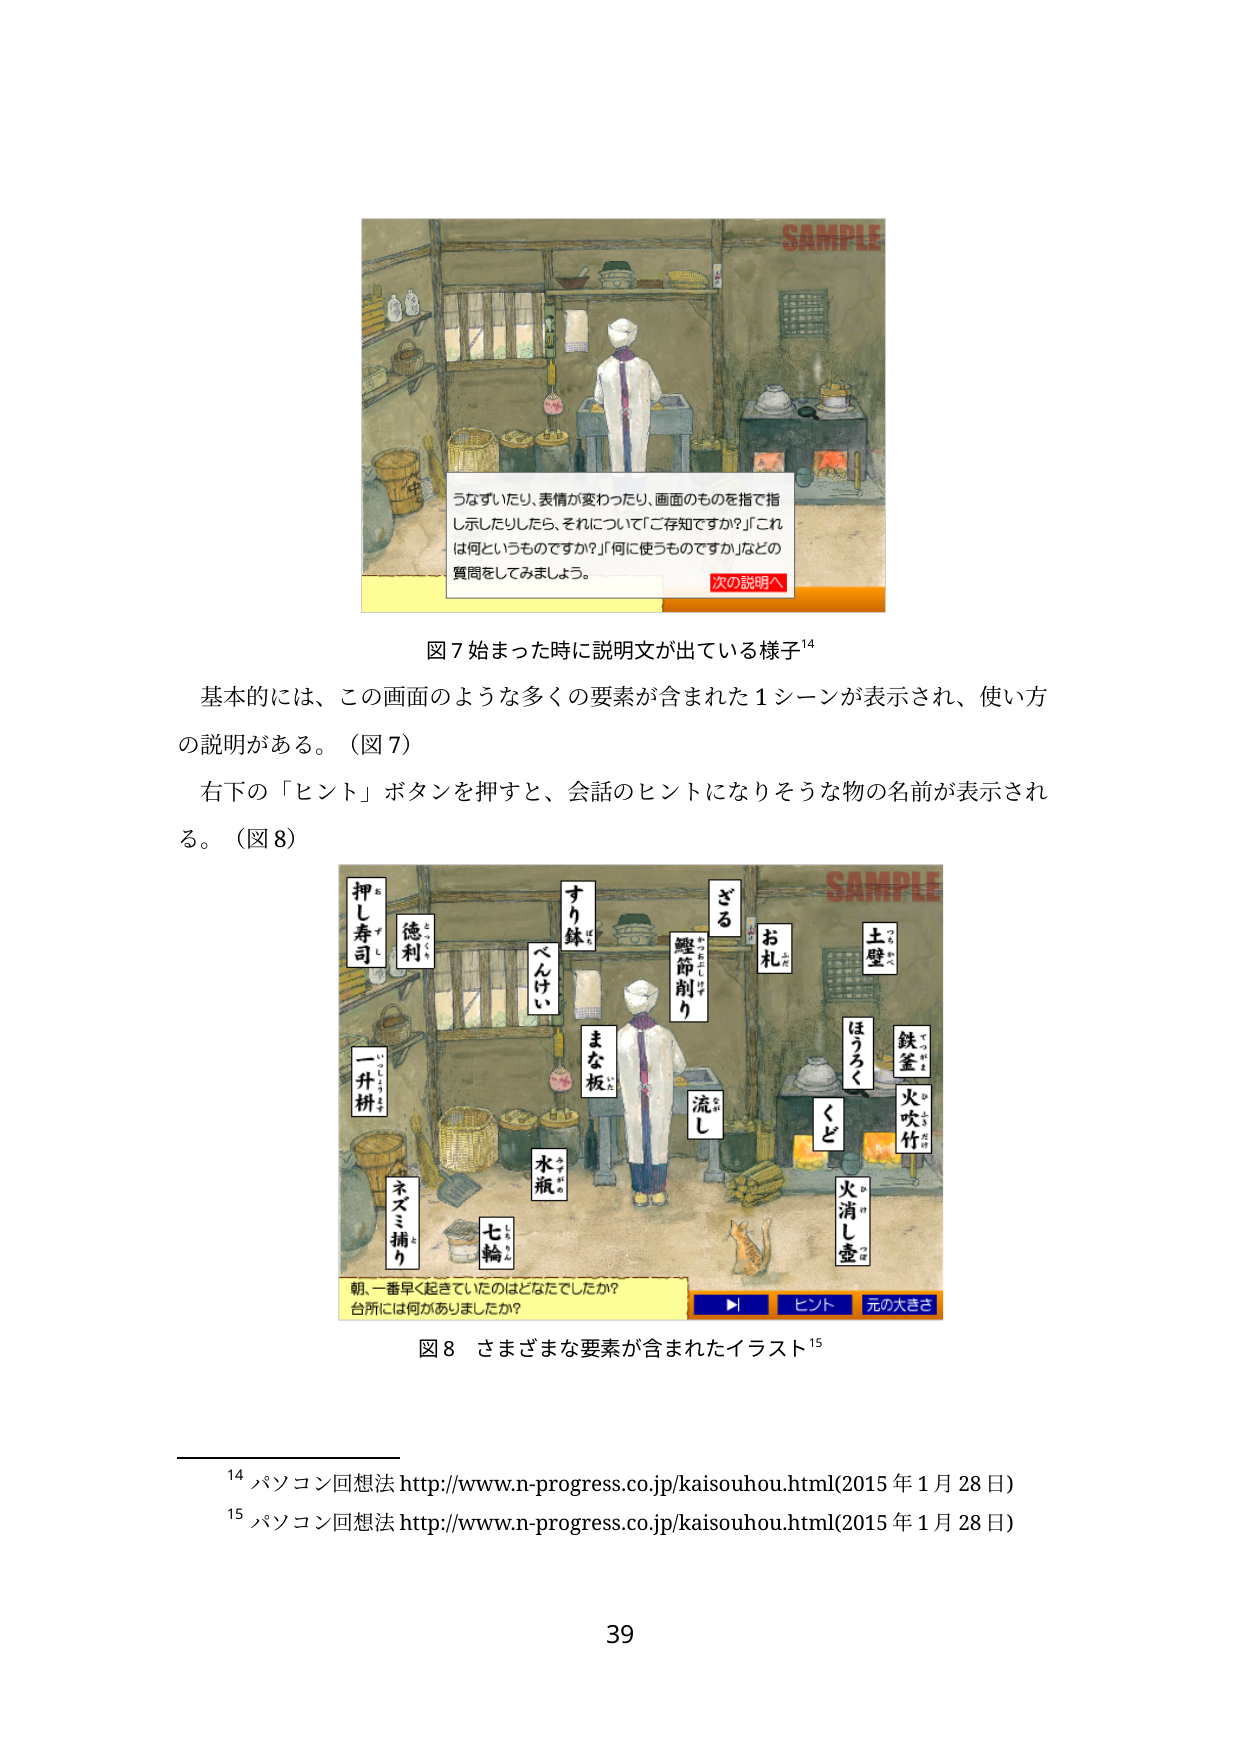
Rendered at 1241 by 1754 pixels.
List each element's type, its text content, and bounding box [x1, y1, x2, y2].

text 図7 始まった時に説明文が出ている様子 [177, 628, 1063, 670]
picture [337, 864, 944, 1322]
text 右下の「ヒント」ボタンを押すと、会話のヒントになりそうな物の名前が表示される。（図8） [177, 769, 1063, 859]
text 基本的には、この画面のような多くの要素が含まれた1シーンが表示され、使い方の説明がある。（図7） [177, 675, 1063, 764]
picture [360, 216, 886, 614]
text 図8 さまざまな要素が含まれたイラスト [177, 1327, 1063, 1369]
